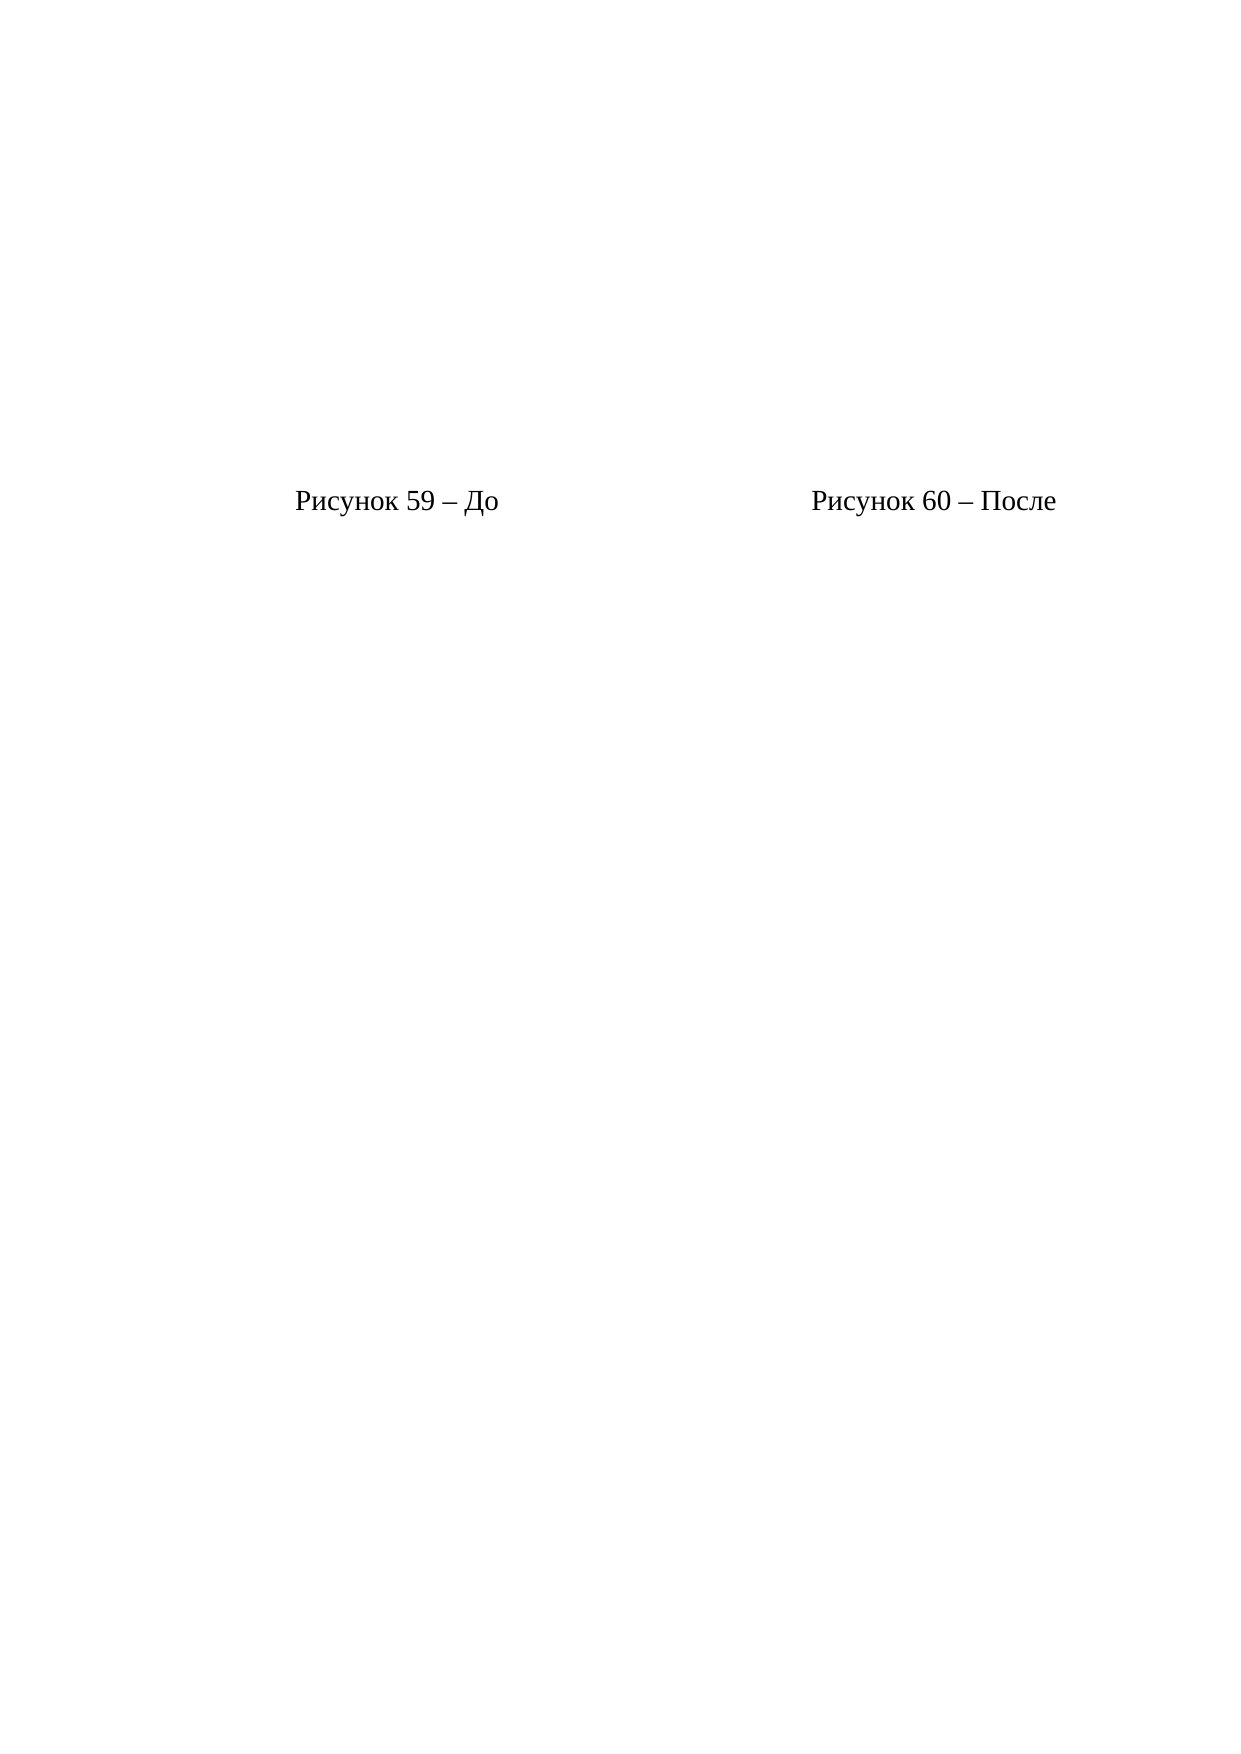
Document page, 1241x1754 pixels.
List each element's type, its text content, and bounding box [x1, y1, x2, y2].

text Рисунок 59 – До Рисунок 60 – После [215, 483, 1152, 517]
